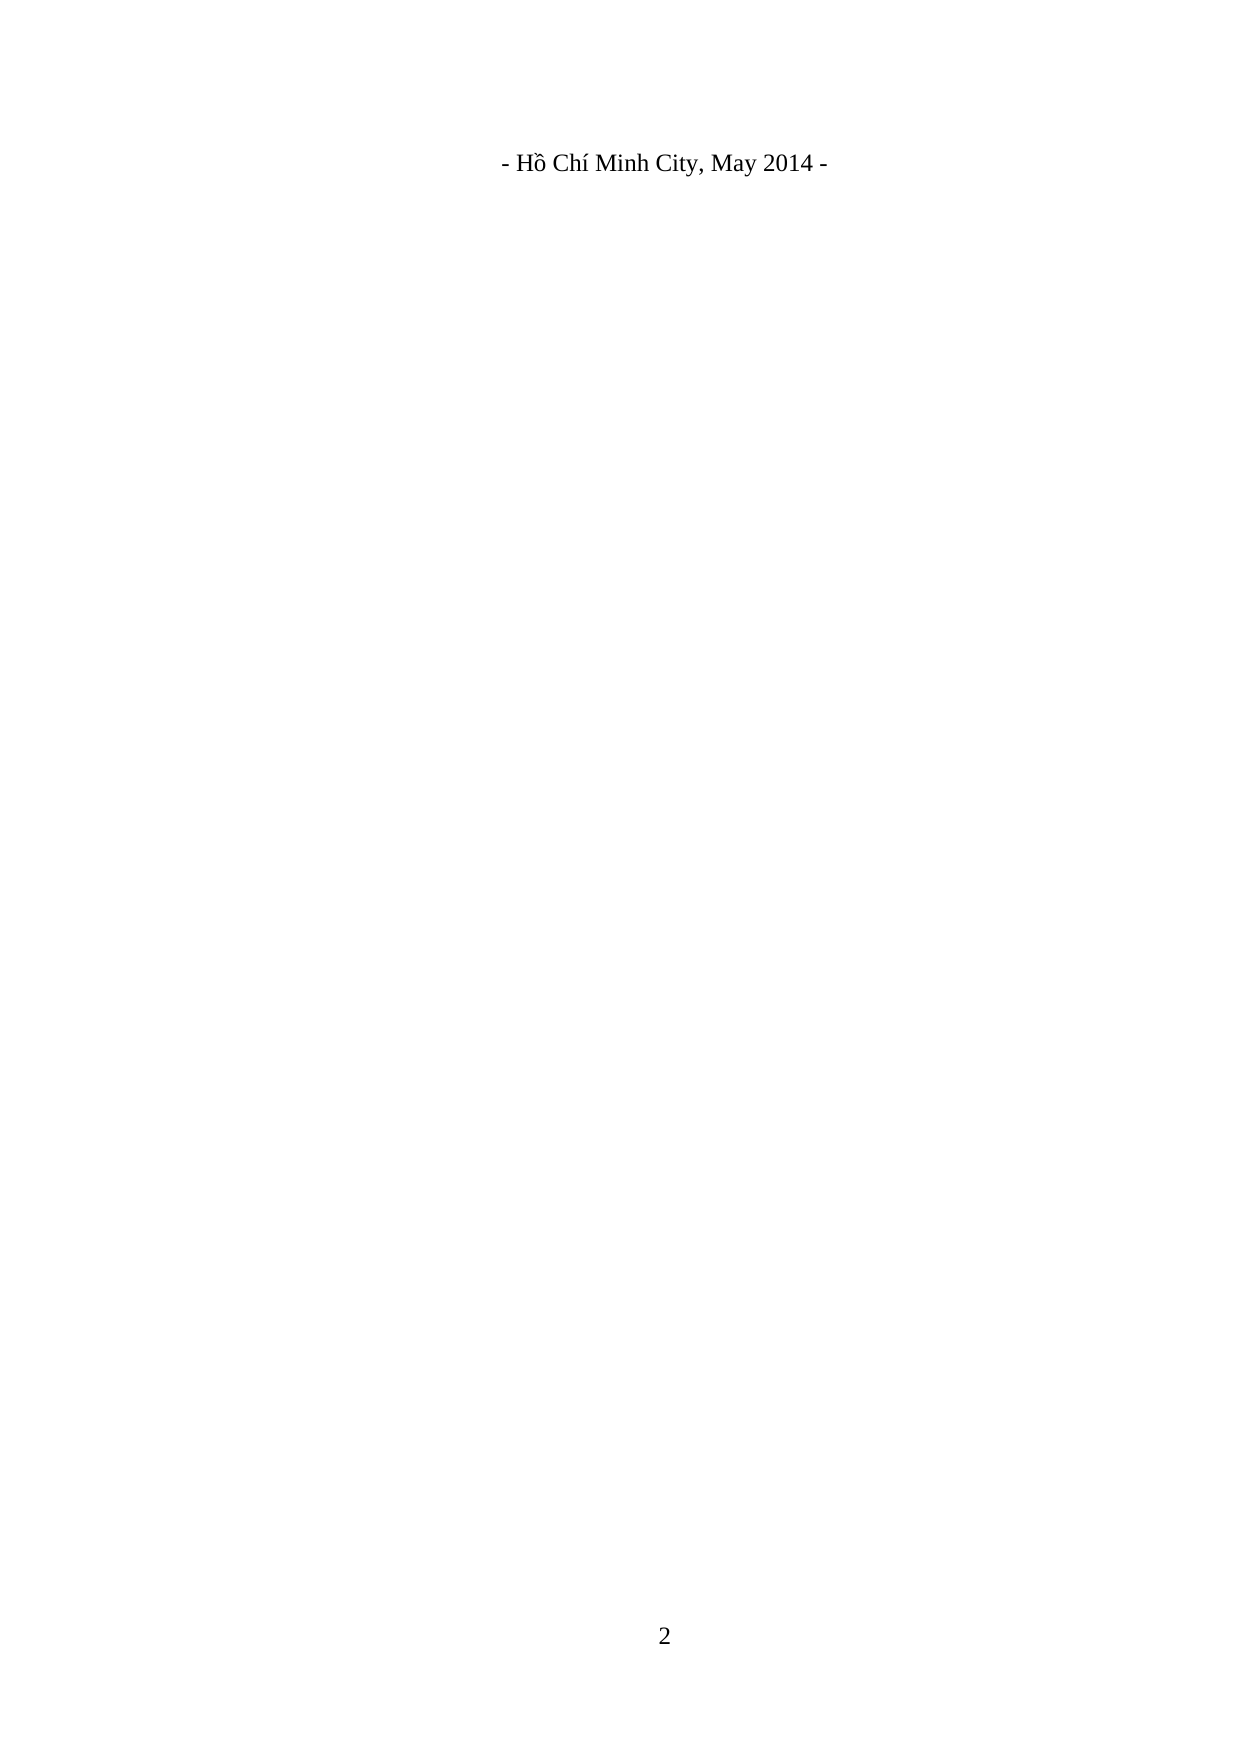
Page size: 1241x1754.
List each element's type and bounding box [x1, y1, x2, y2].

table_cell [207, 148, 1122, 176]
